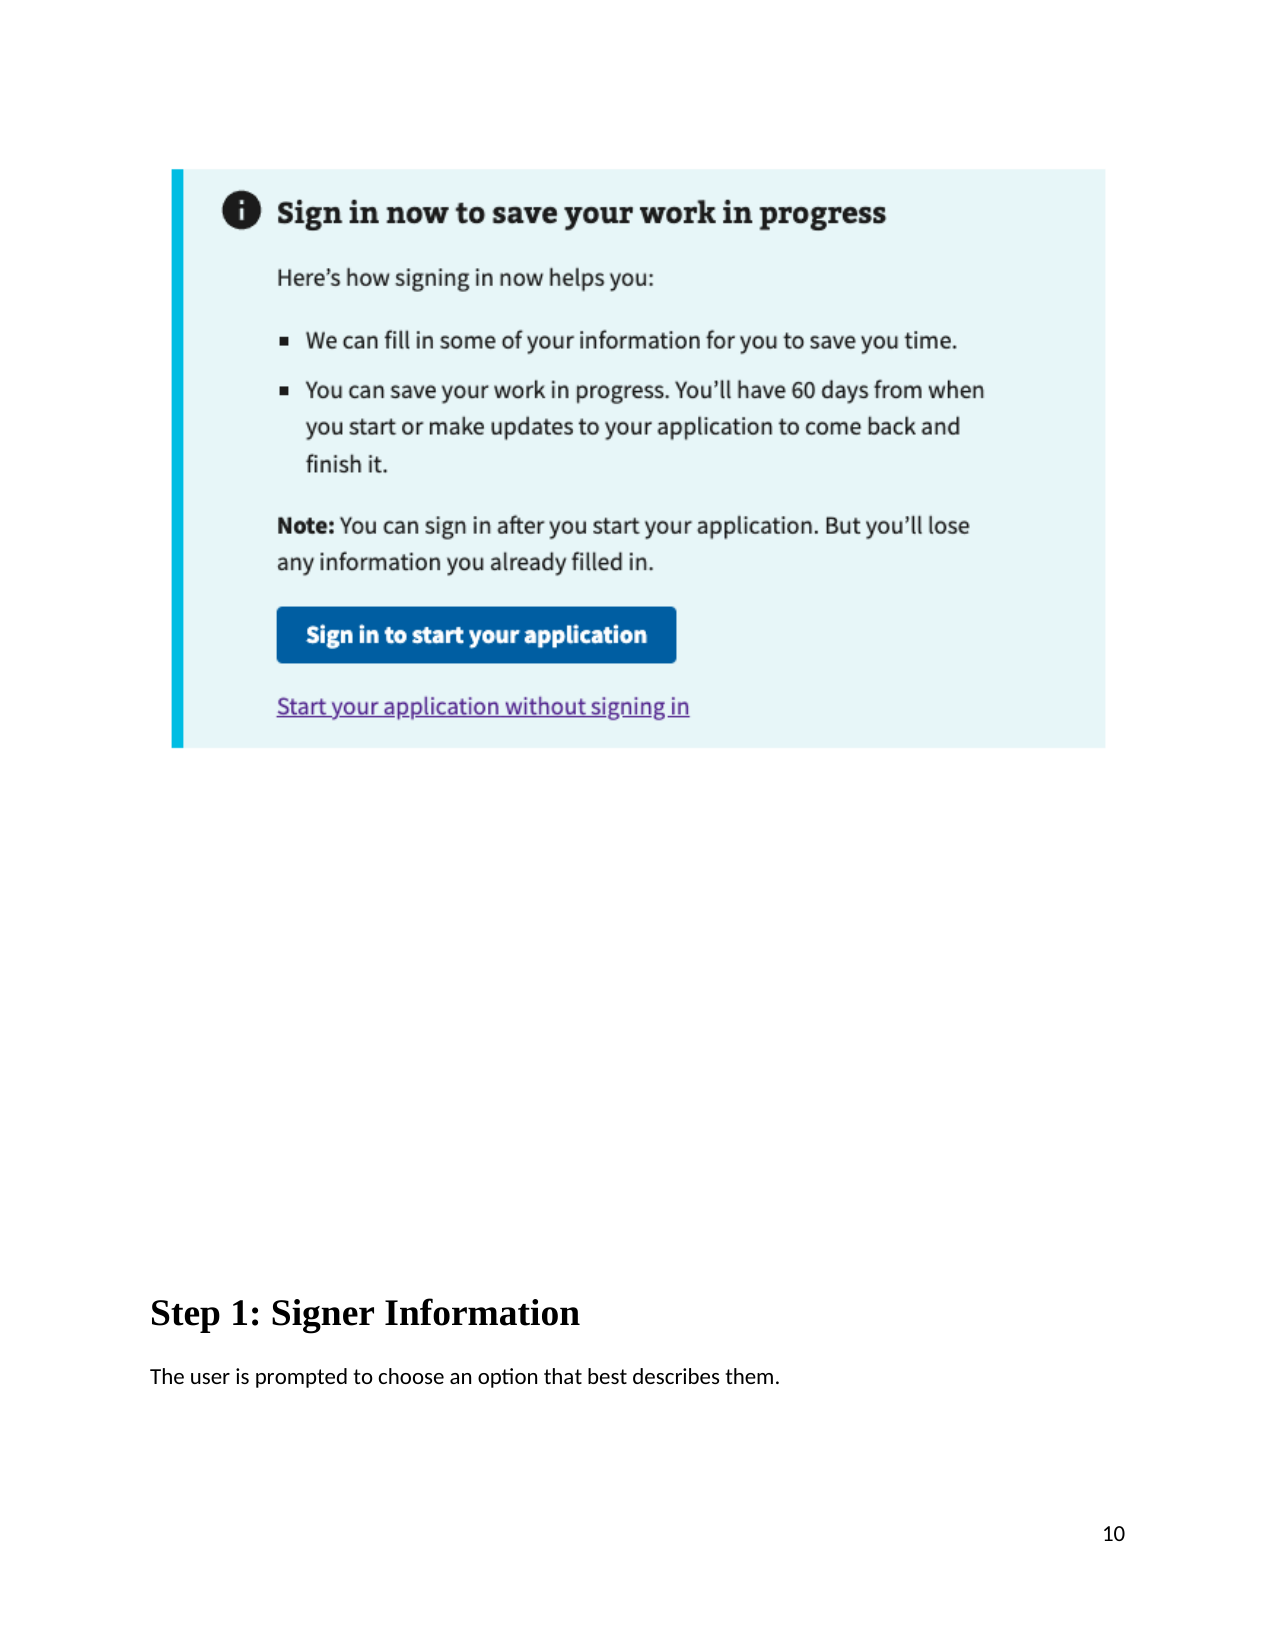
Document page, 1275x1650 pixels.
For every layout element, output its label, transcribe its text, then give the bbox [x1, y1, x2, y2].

picture [150, 150, 1125, 773]
subtitle Step 1: Signer Information [150, 1290, 1125, 1333]
text The user is prompted to choose an option that best describes them. [150, 1362, 1125, 1391]
